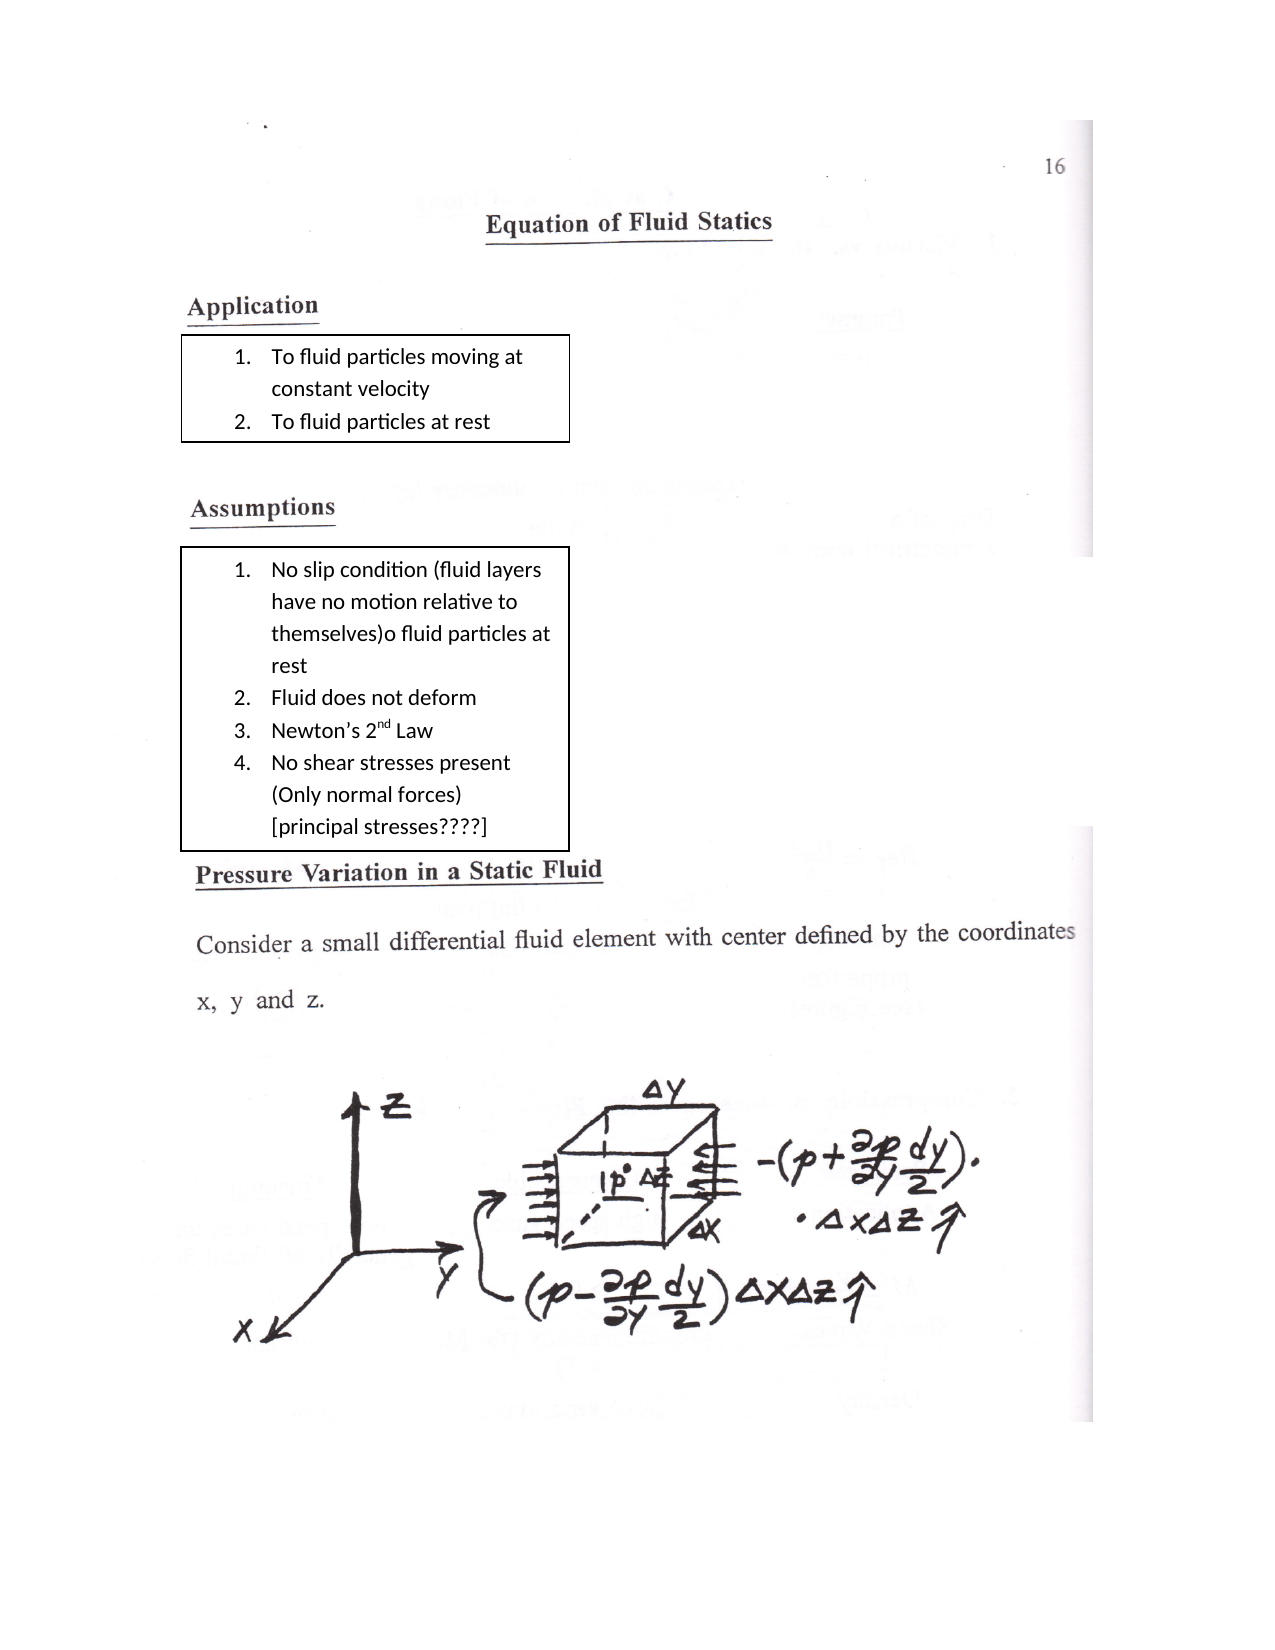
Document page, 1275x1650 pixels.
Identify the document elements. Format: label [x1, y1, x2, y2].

picture [116, 120, 1093, 1422]
